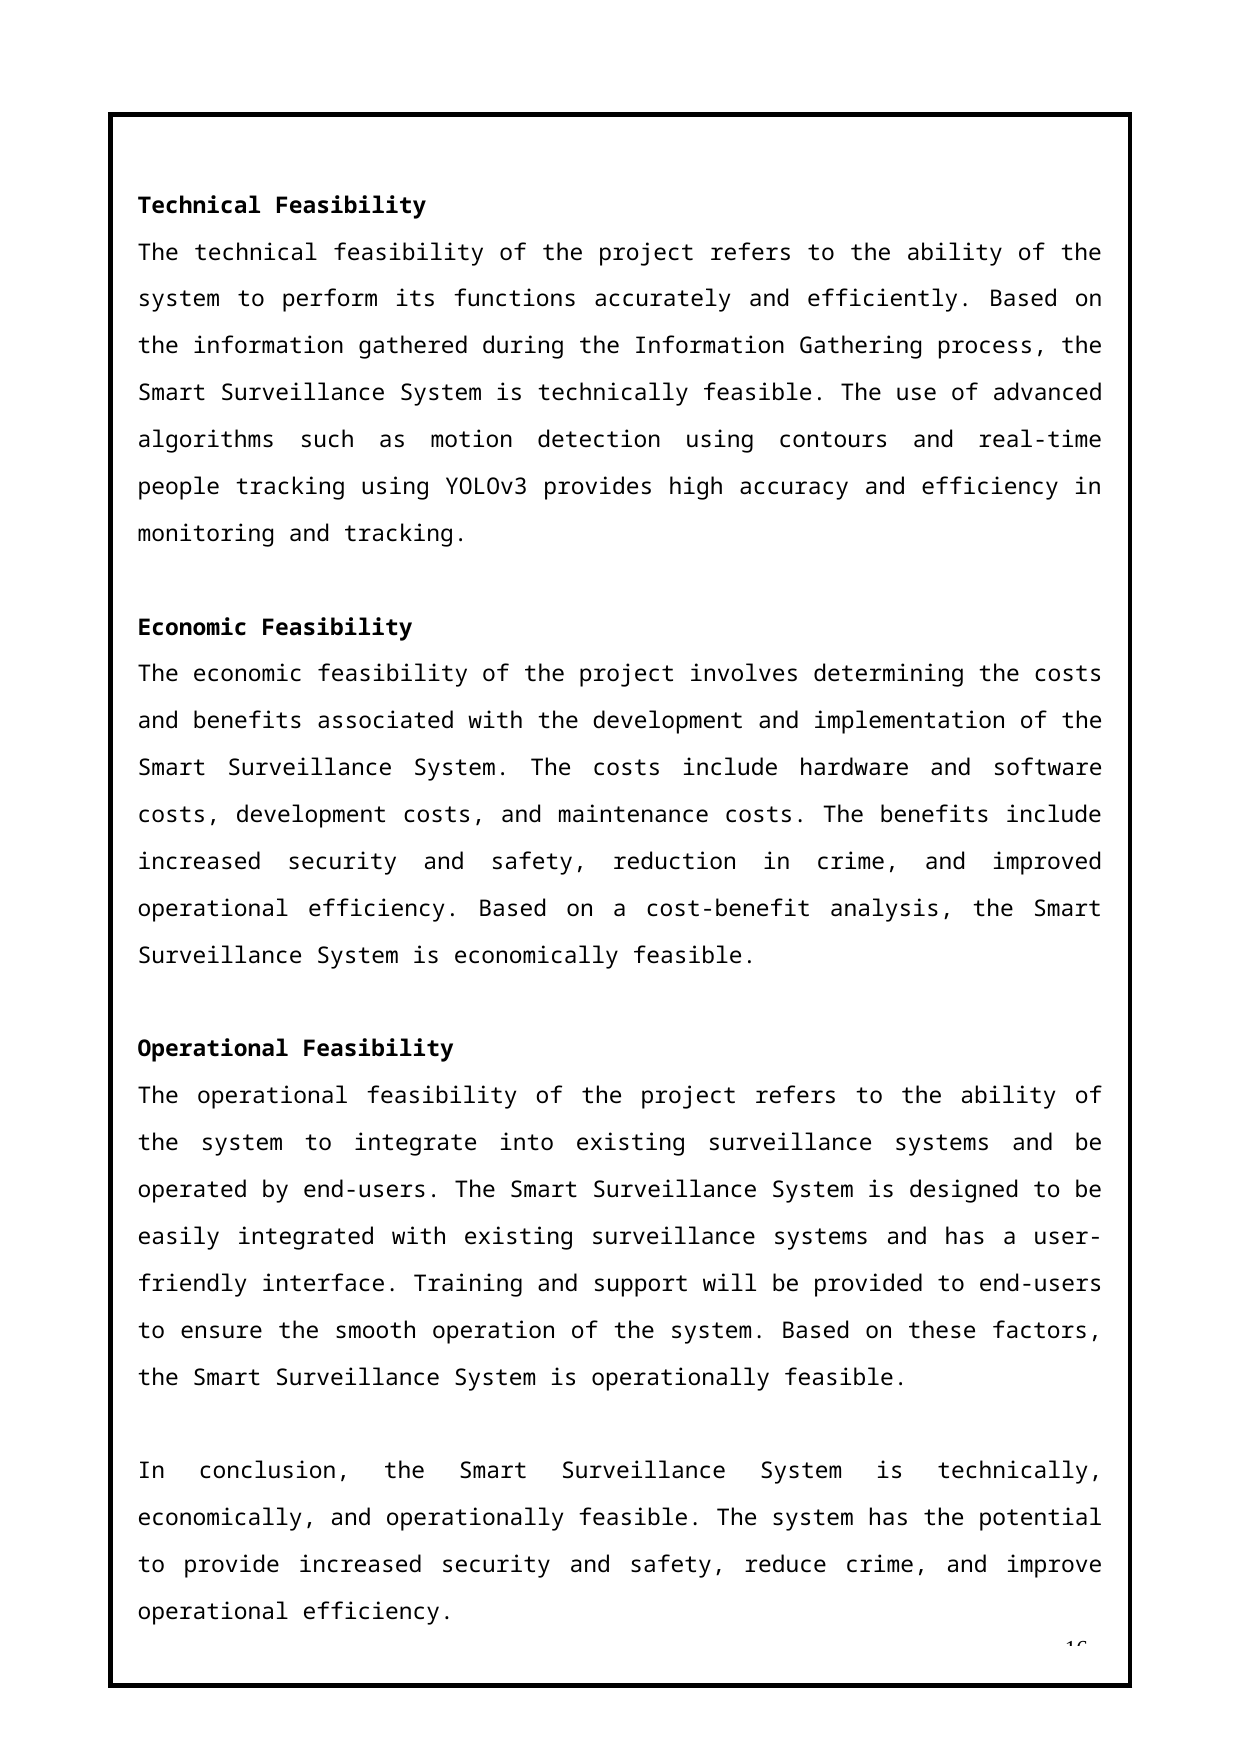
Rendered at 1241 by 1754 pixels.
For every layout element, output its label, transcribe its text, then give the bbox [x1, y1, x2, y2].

list Economic Feasibility [137, 610, 1103, 642]
list The operational feasibility of the project refers to the ability of the system to integrate into existing surveillance systems and be operated by end-users. The Smart Surveillance System is designed to be easily integrated with existing surveillance systems and has a user-friendly interface. Training and support will be provided to end-users to ensure the smooth operation of the system. Based on these factors, the Smart Surveillance System is operationally feasible. [137, 1079, 1103, 1392]
list In conclusion, the Smart Surveillance System is technically, economically, and operationally feasible. The system has the potential to provide increased security and safety, reduce crime, and improve operational efficiency. [137, 1454, 1103, 1626]
list The technical feasibility of the project refers to the ability of the system to perform its functions accurately and efficiently. Based on the information gathered during the Information Gathering process, the Smart Surveillance System is technically feasible. The use of advanced algorithms such as motion detection using contours and real-time people tracking using YOLOv3 provides high accuracy and efficiency in monitoring and tracking. [137, 235, 1103, 548]
list The economic feasibility of the project involves determining the costs and benefits associated with the development and implementation of the Smart Surveillance System. The costs include hardware and software costs, development costs, and maintenance costs. The benefits include increased security and safety, reduction in crime, and improved operational efficiency. Based on a cost-benefit analysis, the Smart Surveillance System is economically feasible. [137, 657, 1103, 970]
list Technical Feasibility [137, 188, 1103, 220]
list Operational Feasibility [137, 1032, 1103, 1063]
